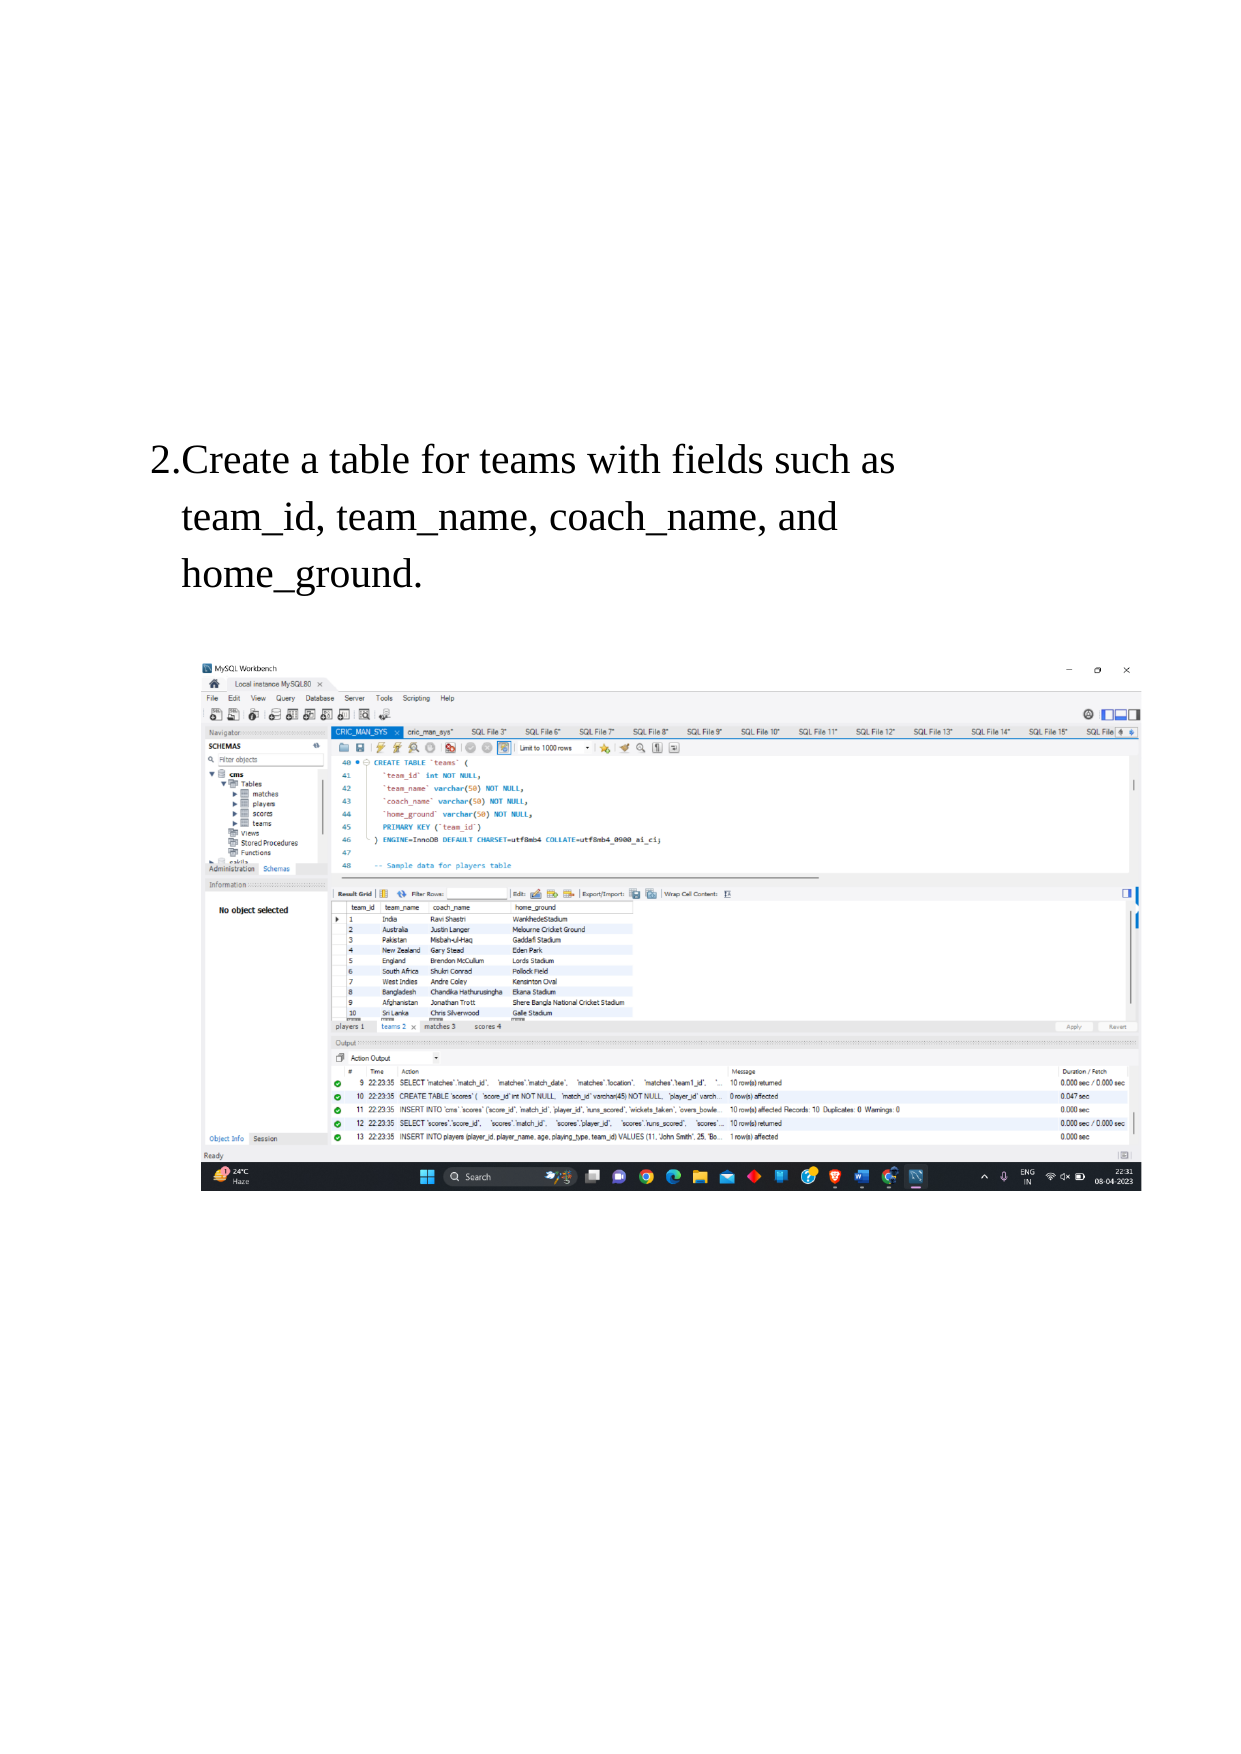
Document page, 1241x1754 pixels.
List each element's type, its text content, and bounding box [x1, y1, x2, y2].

text team_id, team_name, coach_name, and [150, 491, 1090, 539]
text home_ground. [150, 548, 1090, 596]
text 2.Create a table for teams with fields such as [150, 434, 1090, 482]
picture [201, 661, 1142, 1191]
